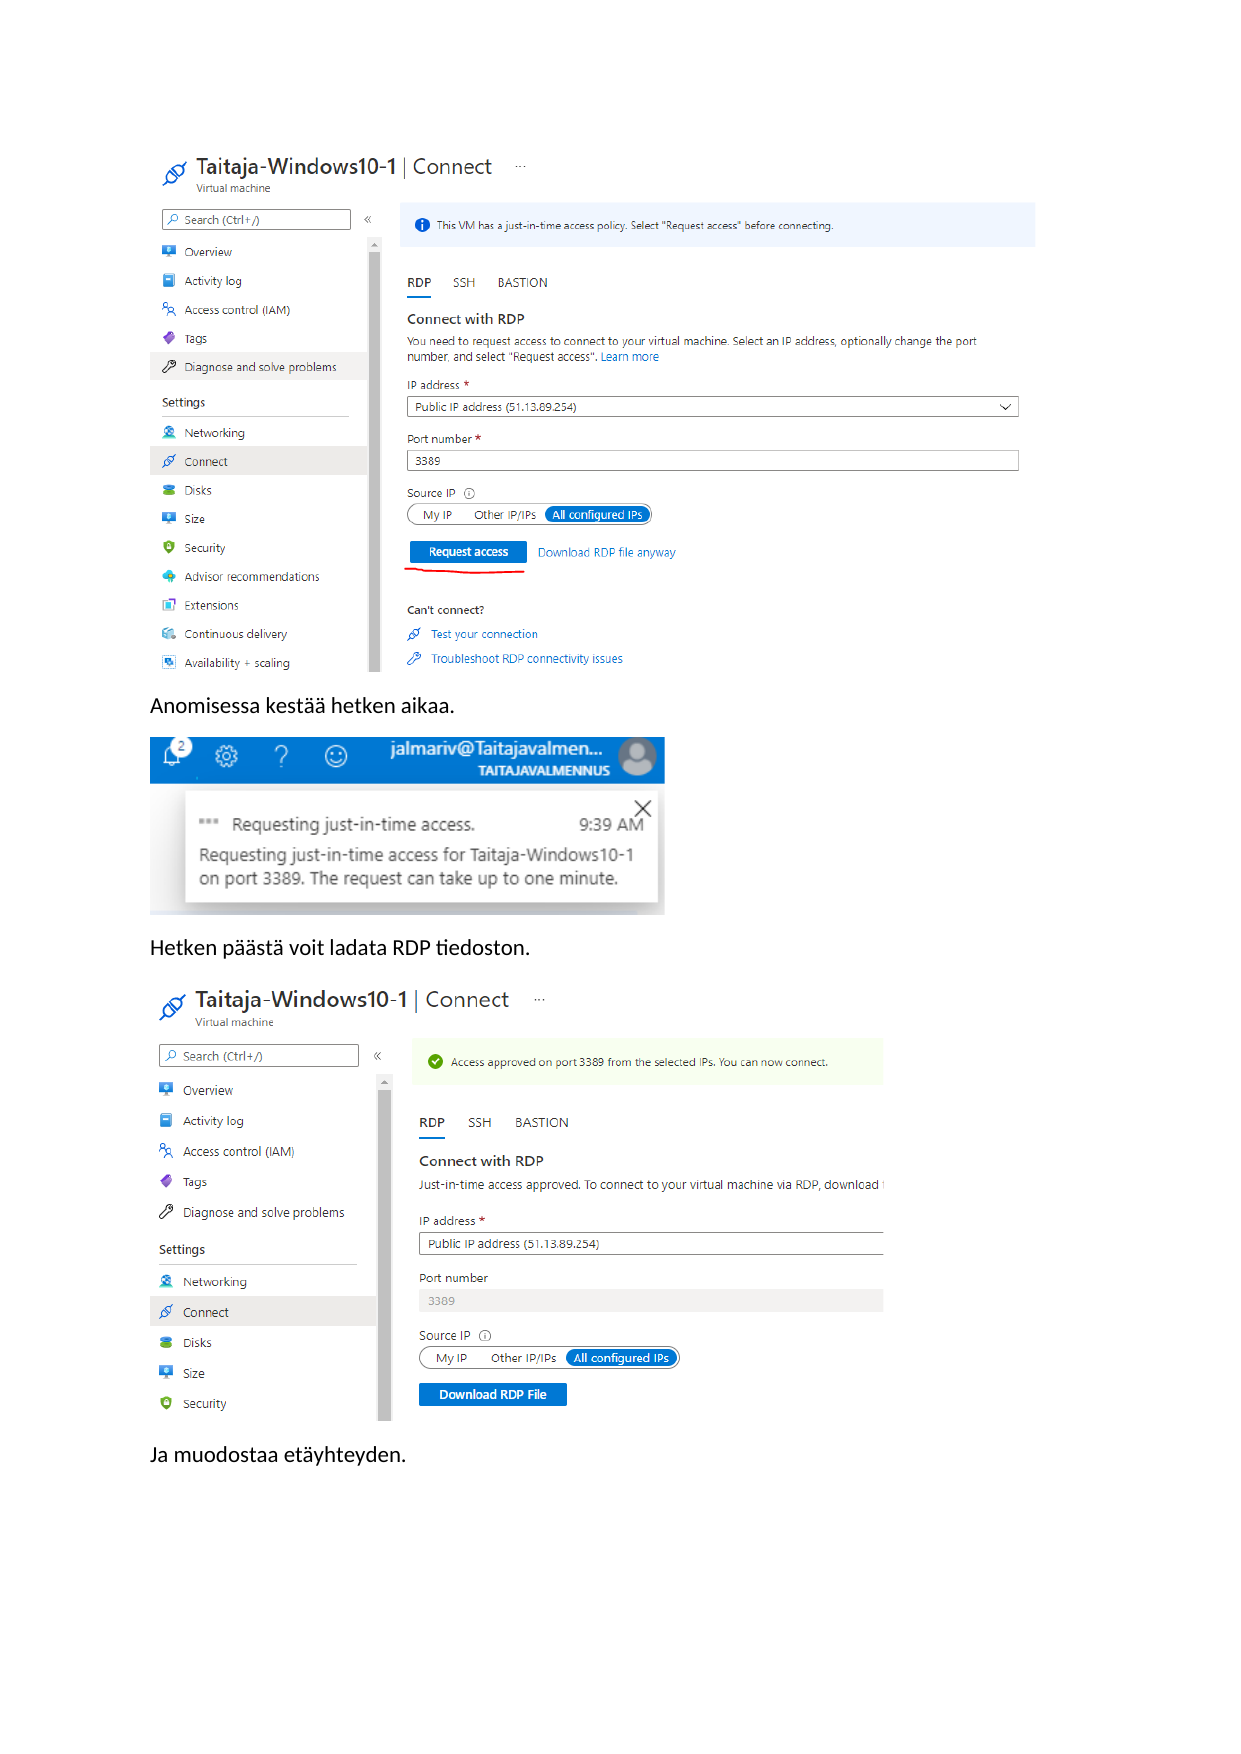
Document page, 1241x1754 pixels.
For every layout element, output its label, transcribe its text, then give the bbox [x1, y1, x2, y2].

text Ja muodostaa etäyhteyden. [150, 1440, 1090, 1468]
text Anomisessa kestää hetken aikaa. [150, 691, 1090, 719]
picture [150, 737, 665, 915]
picture [150, 980, 884, 1421]
text Hetken päästä voit ladata RDP tiedoston. [150, 933, 1090, 961]
picture [150, 150, 1036, 672]
